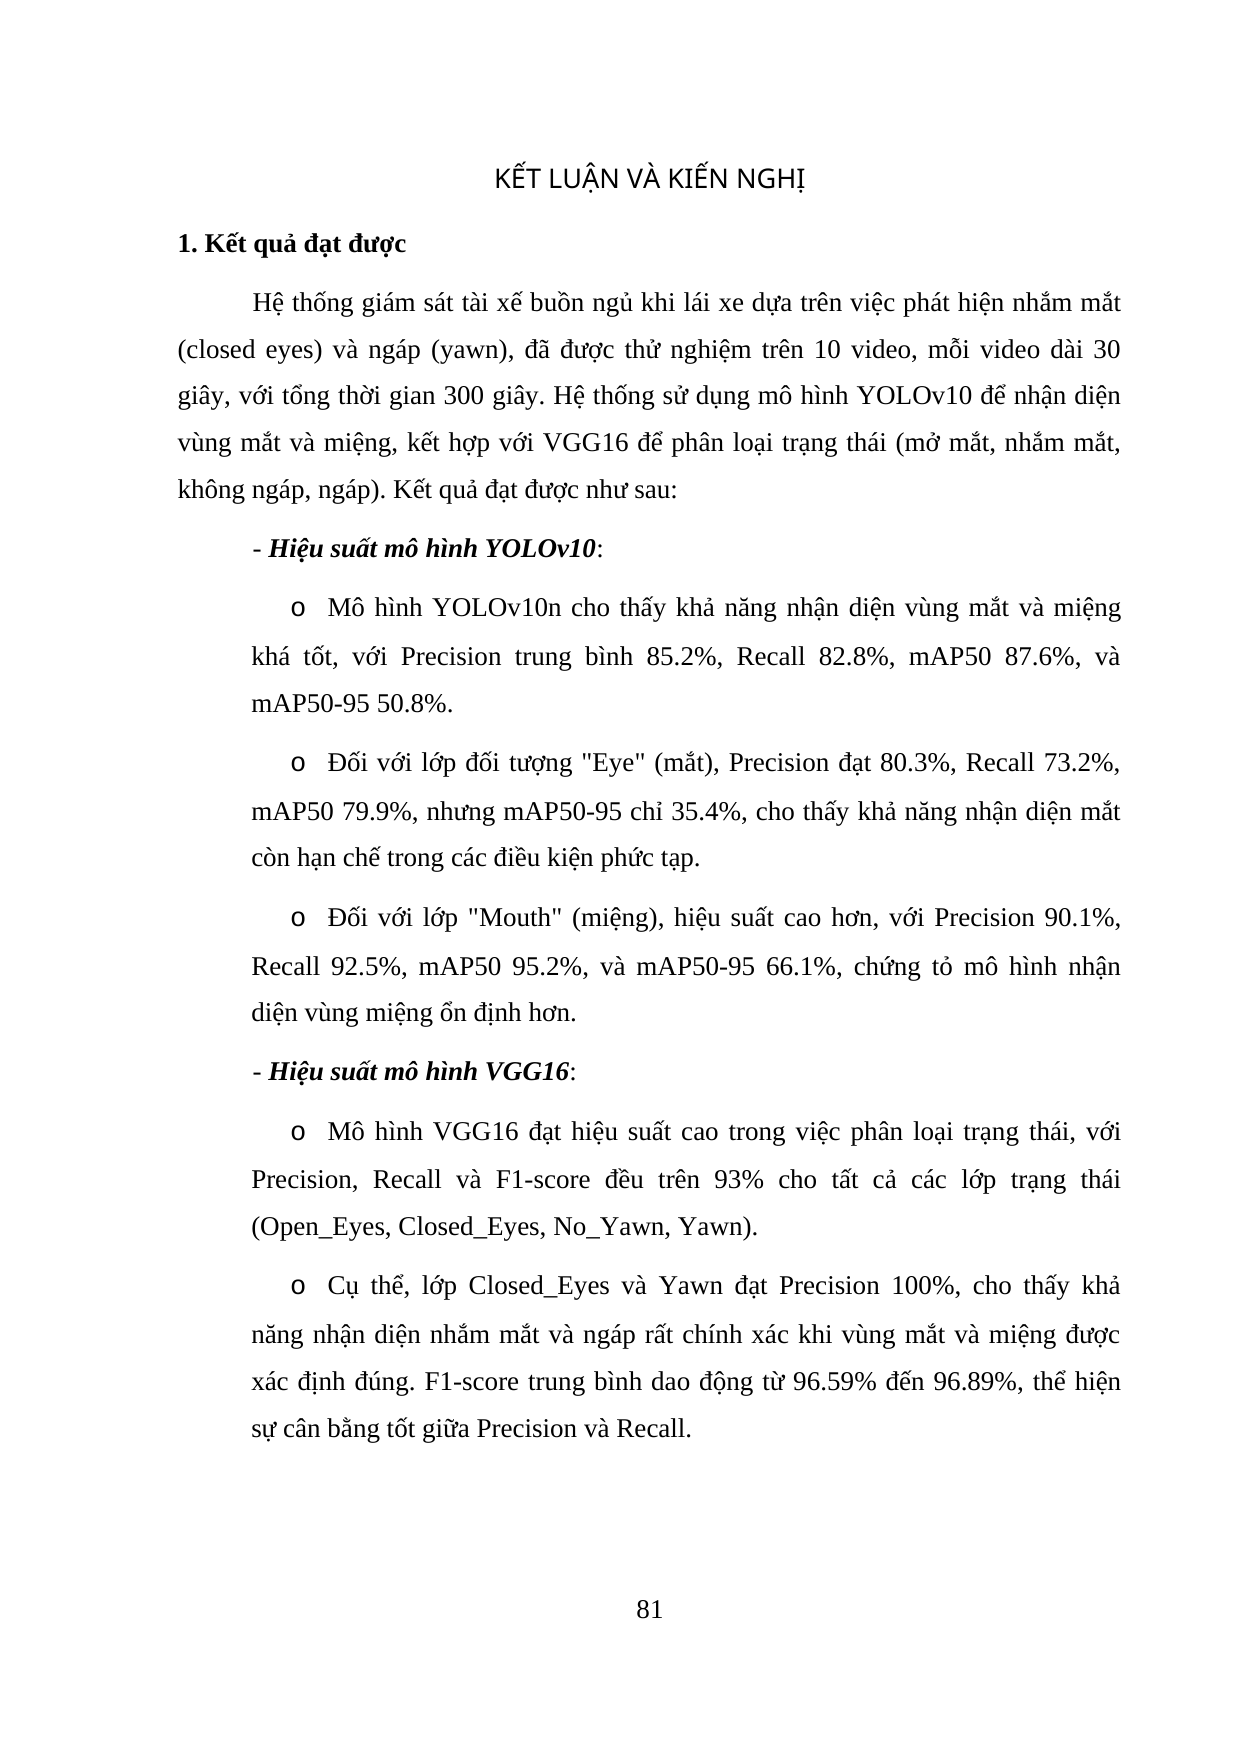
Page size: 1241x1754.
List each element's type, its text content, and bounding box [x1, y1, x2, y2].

text - Hiệu suất mô hình VGG16: [177, 1056, 1122, 1087]
list Mô hình YOLOv10n cho thấy khả năng nhận diện vùng mắt và miệng khá tốt, với Precision trung bình 85.2%, Recall 82.8%, mAP50 87.6%, và mAP50-95 50.8%. [251, 591, 1122, 718]
list Mô hình VGG16 đạt hiệu suất cao trong việc phân loại trạng thái, với Precision, Recall và F1-score đều trên 93% cho tất cả các lớp trạng thái (Open_Eyes, Closed_Eyes, No_Yawn, Yawn). [251, 1115, 1122, 1241]
text 1. Kết quả đạt được [177, 227, 1122, 258]
list Cụ thể, lớp Closed_Eyes và Yawn đạt Precision 100%, cho thấy khả năng nhận diện nhắm mắt và ngáp rất chính xác khi vùng mắt và miệng được xác định đúng. F1-score trung bình dao động từ 96.59% đến 96.89%, thể hiện sự cân bằng tốt giữa Precision và Recall. [251, 1269, 1122, 1443]
list Đối với lớp "Mouth" (miệng), hiệu suất cao hơn, với Precision 90.1%, Recall 92.5%, mAP50 95.2%, và mAP50-95 66.1%, chứng tỏ mô hình nhận diện vùng miệng ổn định hơn. [251, 901, 1122, 1027]
text Hệ thống giám sát tài xế buồn ngủ khi lái xe dựa trên việc phát hiện nhắm mắt (closed eyes) và ngáp (yawn), đã được thử nghiệm trên 10 video, mỗi video dài 30 giây, với tổng thời gian 300 giây. Hệ thống sử dụng mô hình YOLOv10 để nhận diện vùng mắt và miệng, kết hợp với VGG16 để phân loại trạng thái (mở mắt, nhắm mắt, không ngáp, ngáp). Kết quả đạt được như sau: [177, 286, 1122, 504]
subtitle KẾT LUẬN VÀ KIẾN NGHỊ [177, 159, 1122, 196]
text - Hiệu suất mô hình YOLOv10: [177, 532, 1122, 563]
list Đối với lớp đối tượng "Eye" (mắt), Precision đạt 80.3%, Recall 73.2%, mAP50 79.9%, nhưng mAP50-95 chỉ 35.4%, cho thấy khả năng nhận diện mắt còn hạn chế trong các điều kiện phức tạp. [251, 746, 1122, 873]
